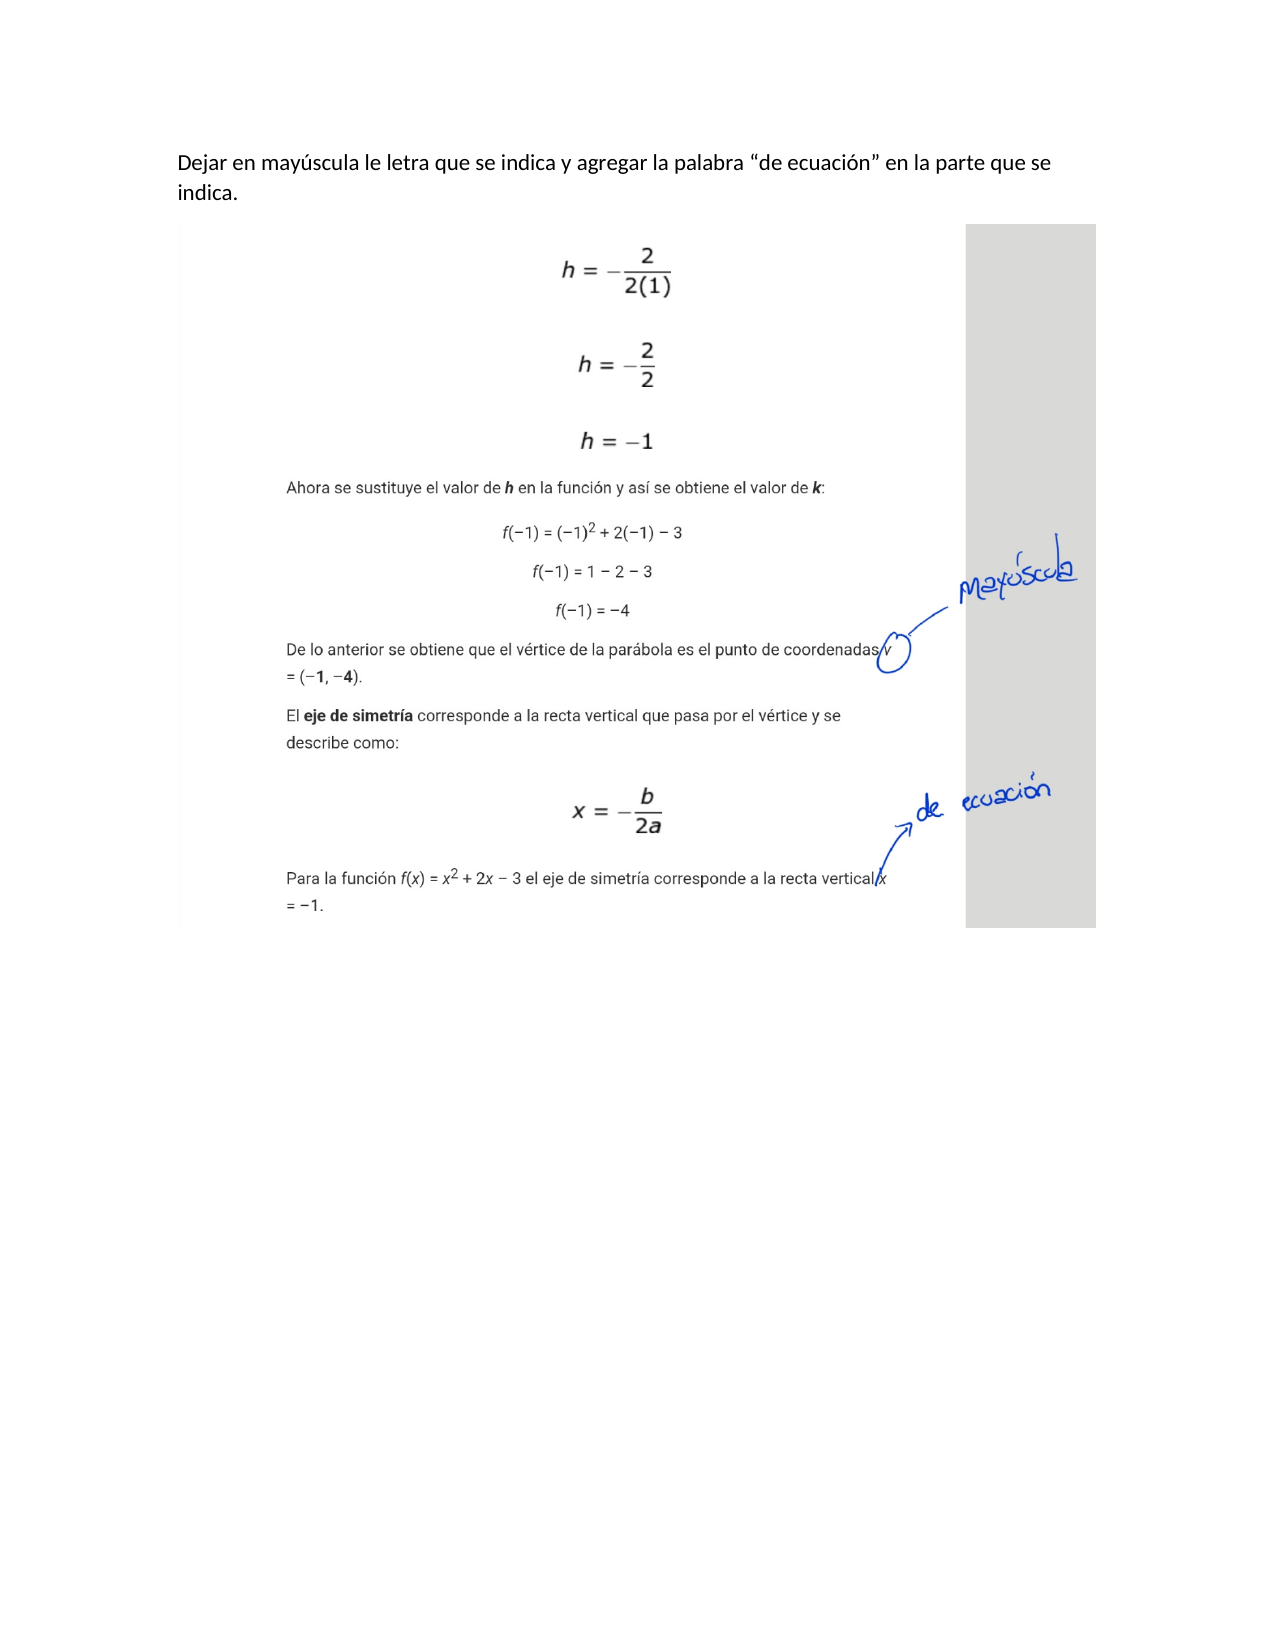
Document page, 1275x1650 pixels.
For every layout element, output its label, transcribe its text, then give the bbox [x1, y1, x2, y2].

picture [177, 224, 1096, 928]
text Dejar en mayúscula le letra que se indica y agregar la palabra “de ecuación” en la parte que se indica. [177, 148, 1098, 206]
